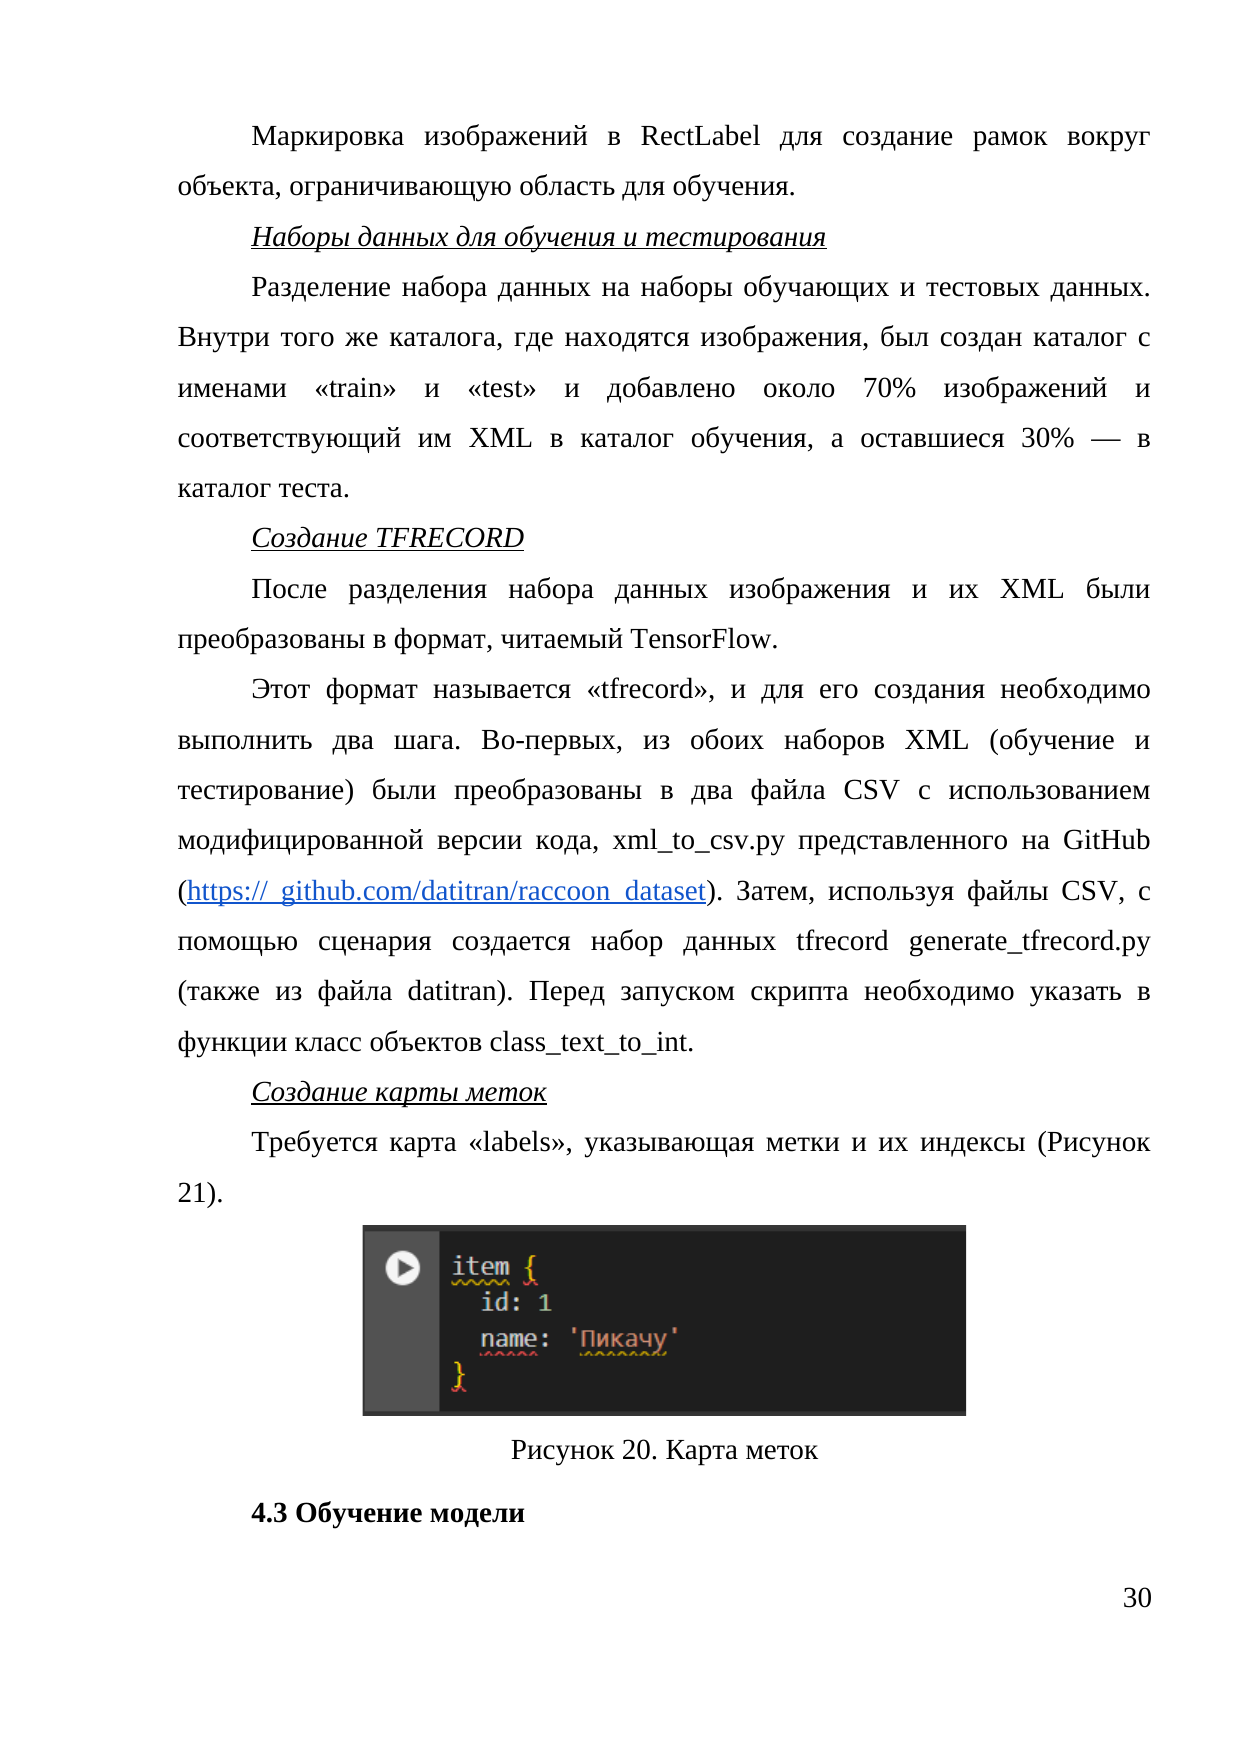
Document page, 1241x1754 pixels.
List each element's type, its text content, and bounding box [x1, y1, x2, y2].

text Создание TFRECORD [177, 521, 1152, 554]
text Маркировка изображений в RectLabel для создание рамок вокруг объекта, ограничивающую область для обучения. [177, 118, 1152, 202]
picture [362, 1225, 967, 1416]
subtitle 4.3 Обучение модели [177, 1495, 1152, 1529]
text Наборы данных для обучения и тестирования [177, 219, 1152, 252]
text После разделения набора данных изображения и их XML были преобразованы в формат, читаемый TensorFlow. [177, 571, 1152, 655]
text Рисунок 20. Карта меток [177, 1432, 1152, 1466]
text Этот формат называется «tfrecord», и для его создания необходимо выполнить два шага. Во-первых, из обоих наборов XML (обучение и тестирование) были преобразованы в два файла CSV с использованием модифицированной версии кода, xml_to_csv.py представленного на GitHub (https:// github.com/datitran/raccoon_dataset). Затем, используя файлы CSV, с помощью сценария создается набор данных tfrecord generate_tfrecord.py (также из файла datitran). Перед запуском скрипта необходимо указать в функции класс объектов class_text_to_int. [177, 672, 1152, 1057]
text Требуется карта «labels», указывающая метки и их индексы (Рисунок 21). [177, 1124, 1152, 1208]
text Создание карты меток [177, 1074, 1152, 1108]
text Разделение набора данных на наборы обучающих и тестовых данных. Внутри того же каталога, где находятся изображения, был создан каталог с именами «train» и «test» и добавлено около 70% изображений и соответствующий им XML в каталог обучения, а оставшиеся 30% — в каталог теста. [177, 269, 1152, 504]
